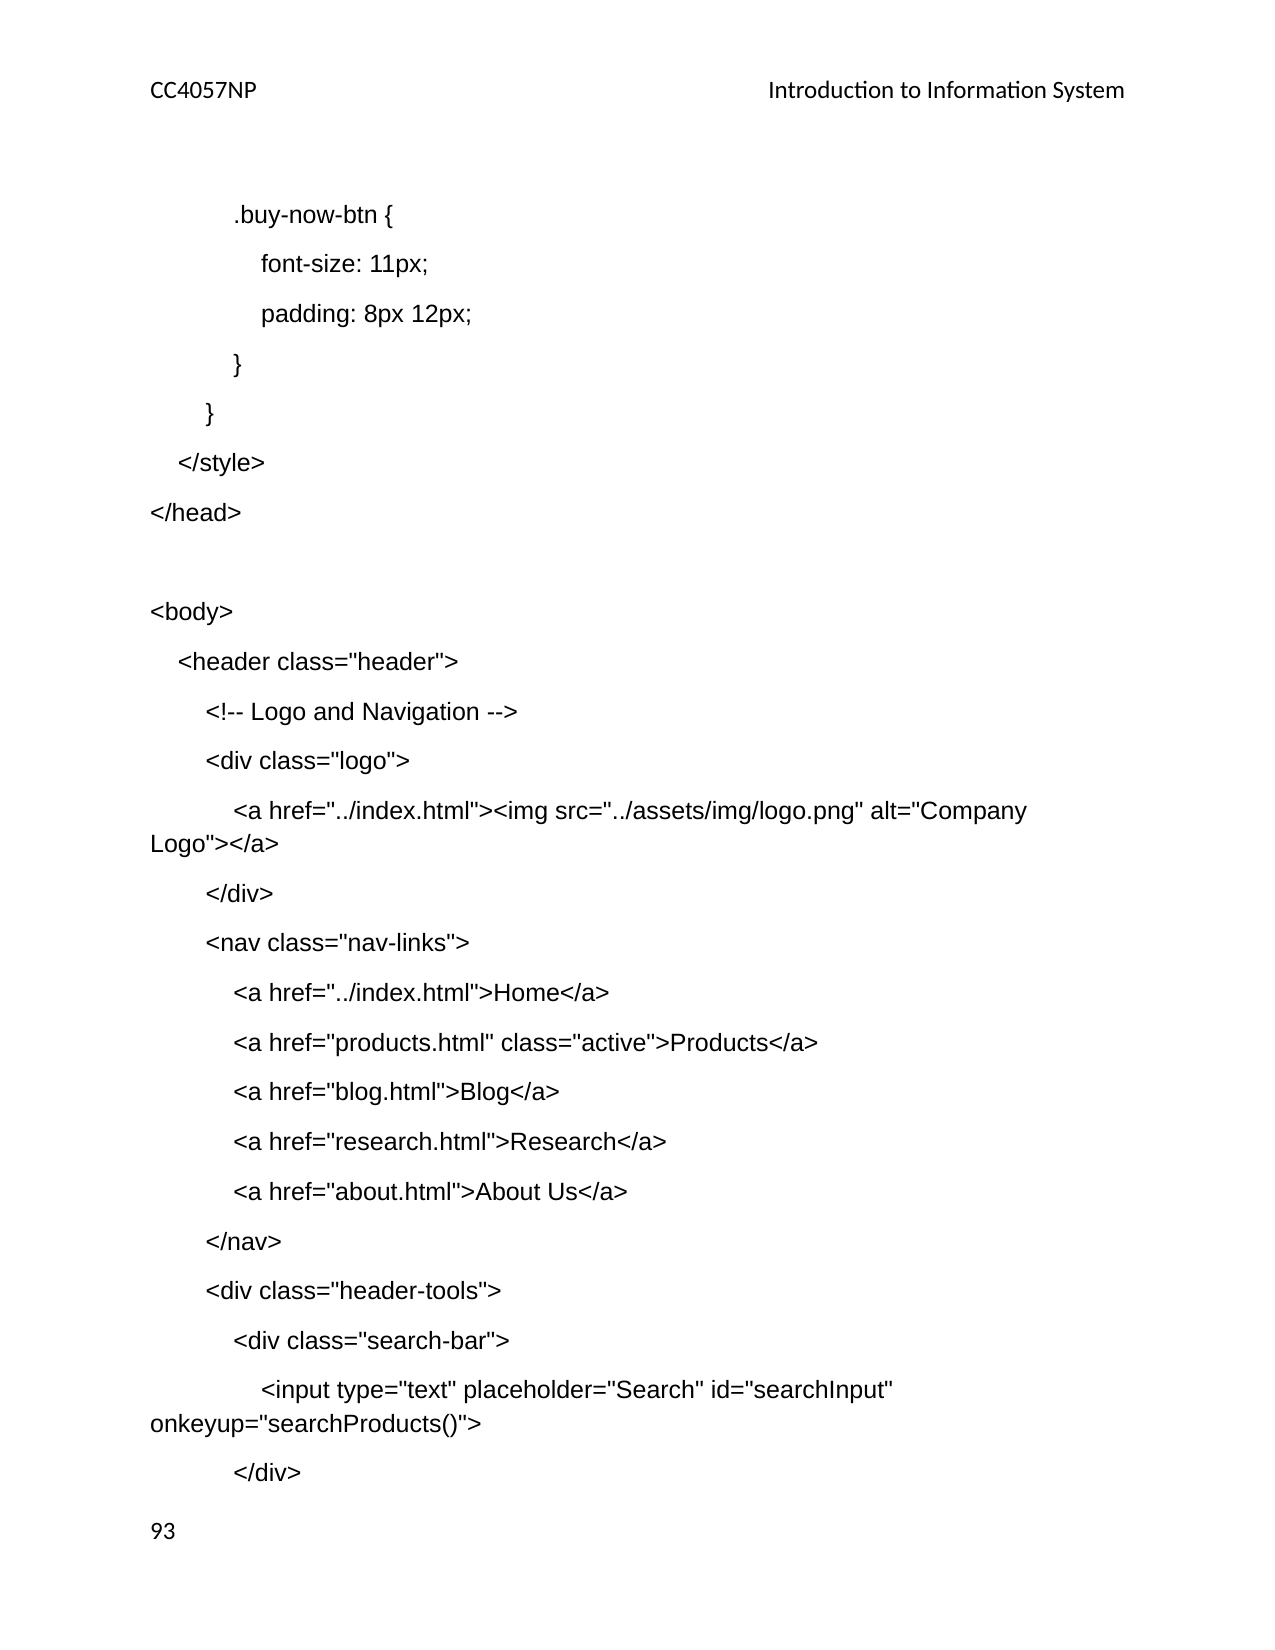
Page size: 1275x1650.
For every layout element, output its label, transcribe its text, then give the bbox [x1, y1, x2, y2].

text <a href="research.html">Research</a> [150, 1127, 1125, 1156]
text </nav> [150, 1226, 1125, 1255]
text <div class="logo"> [150, 746, 1125, 775]
text <input type="text" placeholder="Search" id="searchInput" onkeyup="searchProducts()"> [150, 1376, 1125, 1437]
text <!-- Logo and Navigation --> [150, 697, 1125, 725]
text } [150, 398, 1125, 427]
text </head> [150, 498, 1125, 527]
text <a href="about.html">About Us</a> [150, 1177, 1125, 1206]
text padding: 8px 12px; [150, 299, 1125, 328]
text </div> [150, 879, 1125, 907]
text } [150, 349, 1125, 377]
text <a href="../index.html"><img src="../assets/img/logo.png" alt="Company Logo"></a> [150, 796, 1125, 858]
text <body> [150, 597, 1125, 626]
text <a href="products.html" class="active">Products</a> [150, 1028, 1125, 1056]
text </div> [150, 1458, 1125, 1487]
text <header class="header"> [150, 647, 1125, 676]
text font-size: 11px; [150, 249, 1125, 278]
text <div class="header-tools"> [150, 1276, 1125, 1305]
text <div class="search-bar"> [150, 1326, 1125, 1354]
text <a href="../index.html">Home</a> [150, 978, 1125, 1007]
text <a href="blog.html">Blog</a> [150, 1077, 1125, 1106]
text <nav class="nav-links"> [150, 928, 1125, 957]
text </style> [150, 448, 1125, 477]
text .buy-now-btn { [150, 200, 1125, 228]
